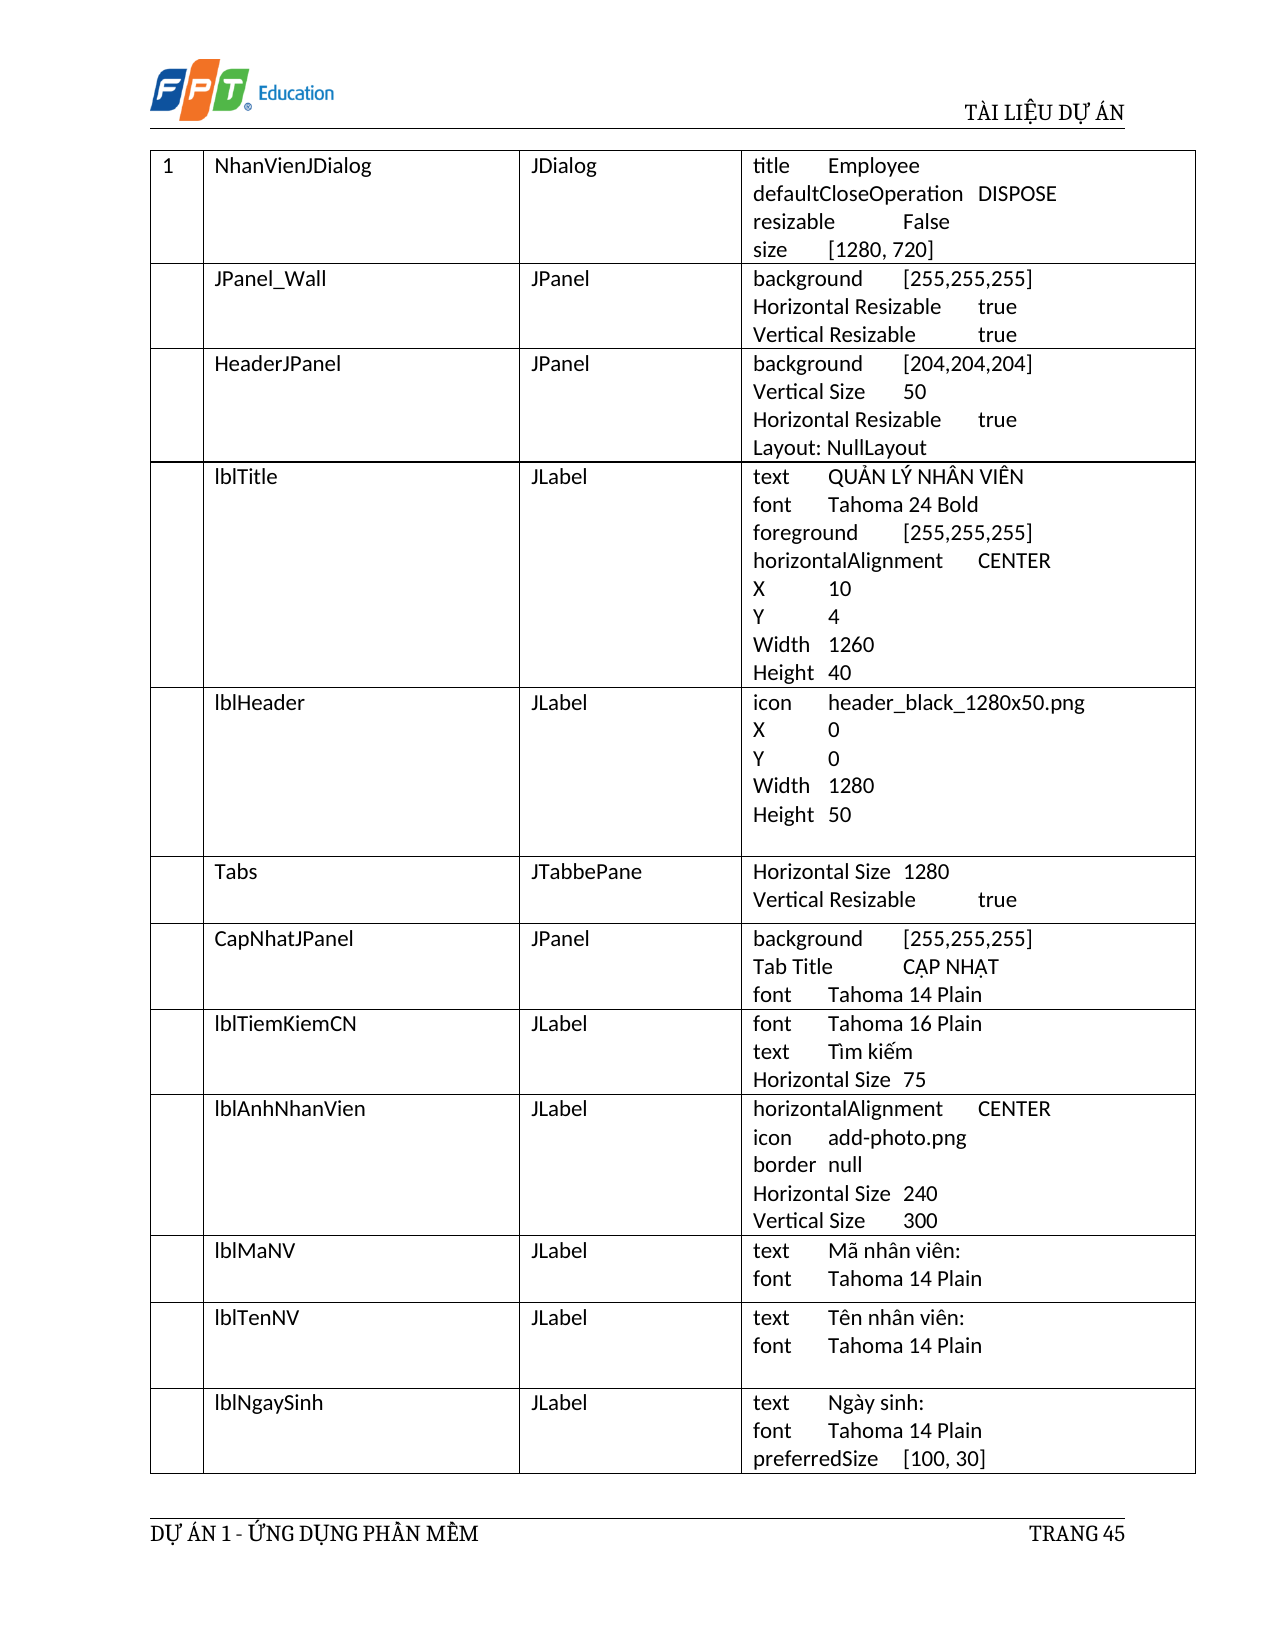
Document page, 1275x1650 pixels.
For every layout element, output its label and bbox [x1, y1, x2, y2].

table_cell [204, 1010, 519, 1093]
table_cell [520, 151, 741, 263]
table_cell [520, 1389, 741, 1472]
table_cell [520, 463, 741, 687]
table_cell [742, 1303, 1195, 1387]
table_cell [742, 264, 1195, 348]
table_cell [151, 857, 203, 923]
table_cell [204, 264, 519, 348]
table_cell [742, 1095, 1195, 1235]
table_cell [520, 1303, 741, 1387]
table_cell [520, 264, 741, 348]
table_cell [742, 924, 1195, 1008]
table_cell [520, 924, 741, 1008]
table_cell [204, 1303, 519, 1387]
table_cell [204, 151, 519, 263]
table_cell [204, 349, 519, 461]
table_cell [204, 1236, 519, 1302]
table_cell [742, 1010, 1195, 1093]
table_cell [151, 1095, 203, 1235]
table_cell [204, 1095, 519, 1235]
picture [150, 59, 336, 121]
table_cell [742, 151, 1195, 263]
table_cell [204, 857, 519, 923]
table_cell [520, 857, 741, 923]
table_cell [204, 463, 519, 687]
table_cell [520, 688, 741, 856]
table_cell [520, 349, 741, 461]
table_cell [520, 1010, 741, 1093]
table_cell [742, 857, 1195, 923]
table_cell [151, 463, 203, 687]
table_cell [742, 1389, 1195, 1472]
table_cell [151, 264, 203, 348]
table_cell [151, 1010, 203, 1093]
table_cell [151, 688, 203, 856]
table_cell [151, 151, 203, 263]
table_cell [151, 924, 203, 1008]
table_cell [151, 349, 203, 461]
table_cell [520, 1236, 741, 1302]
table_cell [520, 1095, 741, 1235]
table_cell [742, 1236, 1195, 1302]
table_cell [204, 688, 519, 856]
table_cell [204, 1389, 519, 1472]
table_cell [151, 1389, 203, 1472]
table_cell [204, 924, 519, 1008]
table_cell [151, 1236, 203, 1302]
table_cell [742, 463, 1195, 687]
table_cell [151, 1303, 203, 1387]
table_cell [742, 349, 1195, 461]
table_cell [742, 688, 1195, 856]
